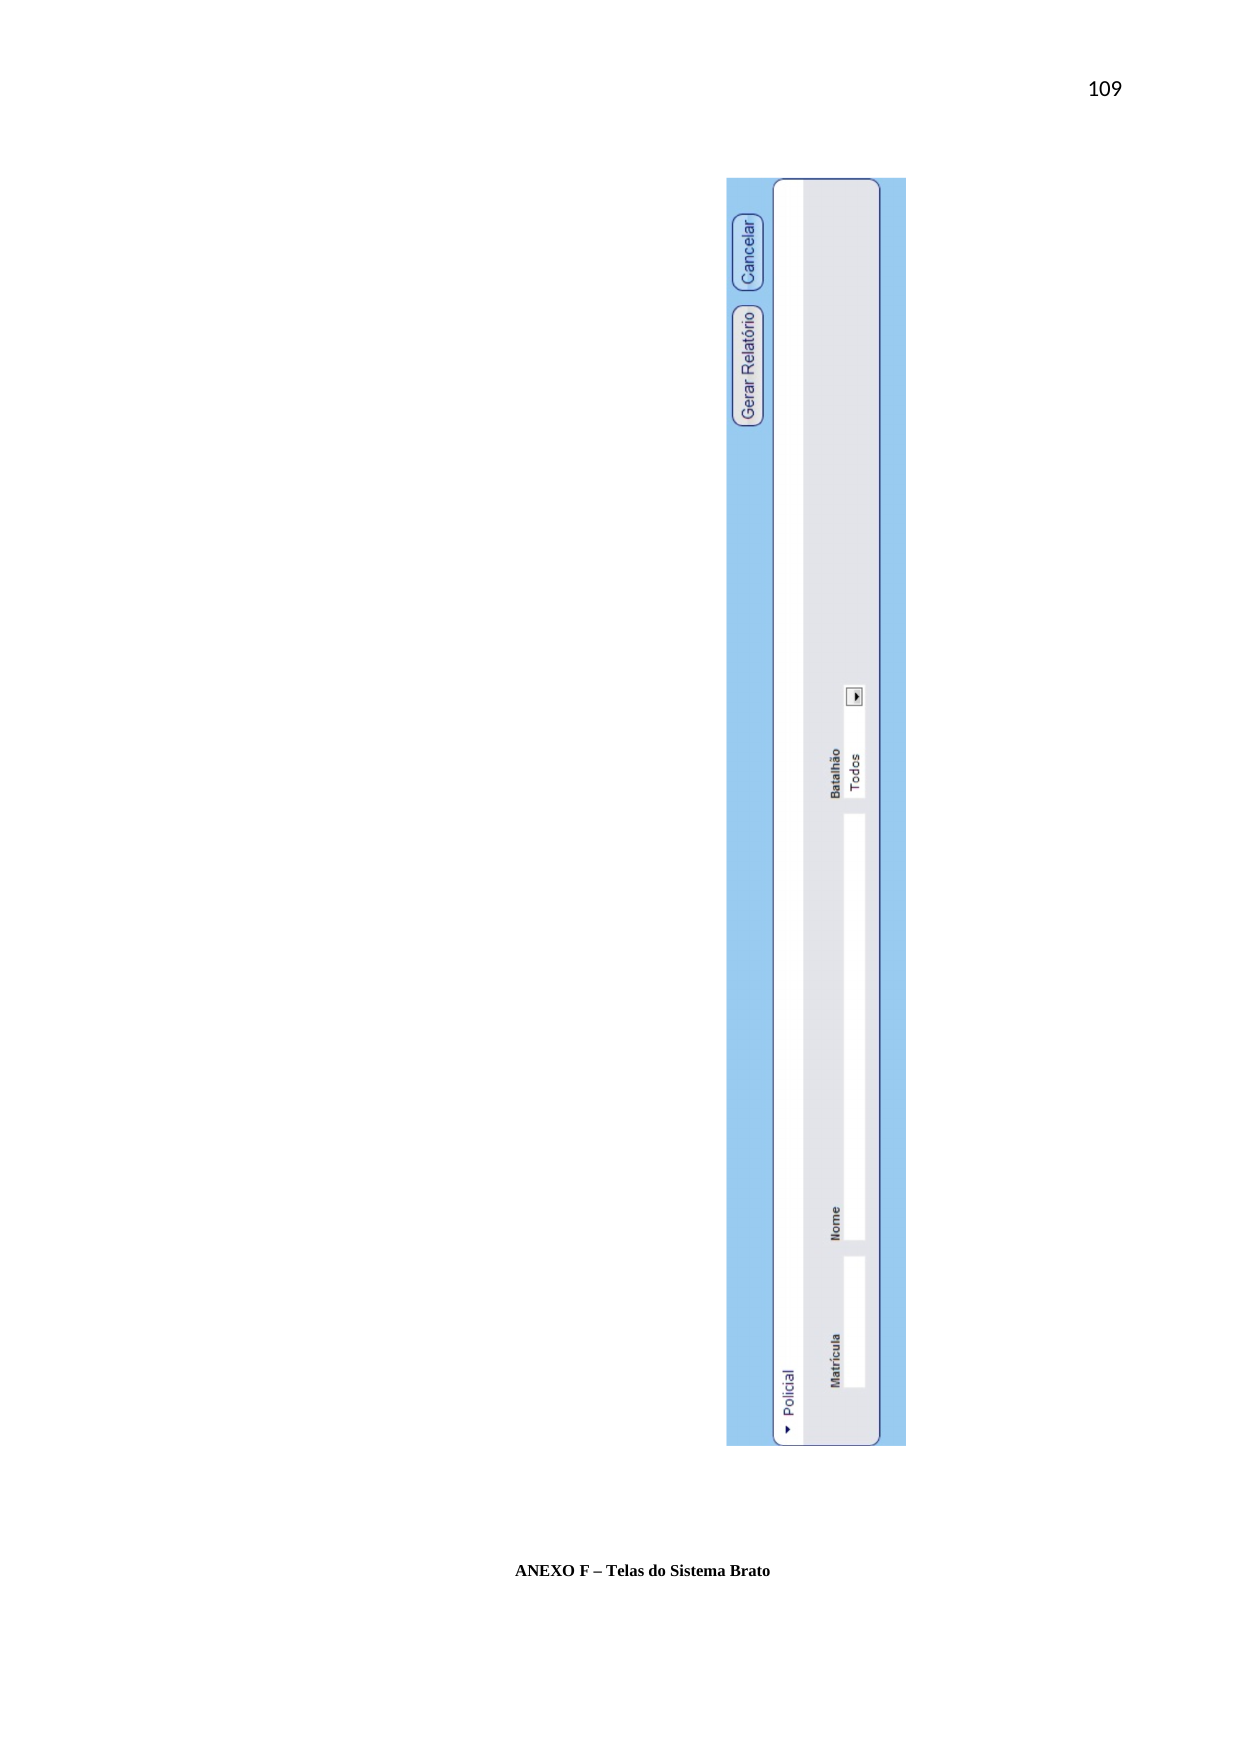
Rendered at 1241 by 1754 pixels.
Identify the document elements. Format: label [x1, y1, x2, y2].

picture [727, 179, 906, 1445]
